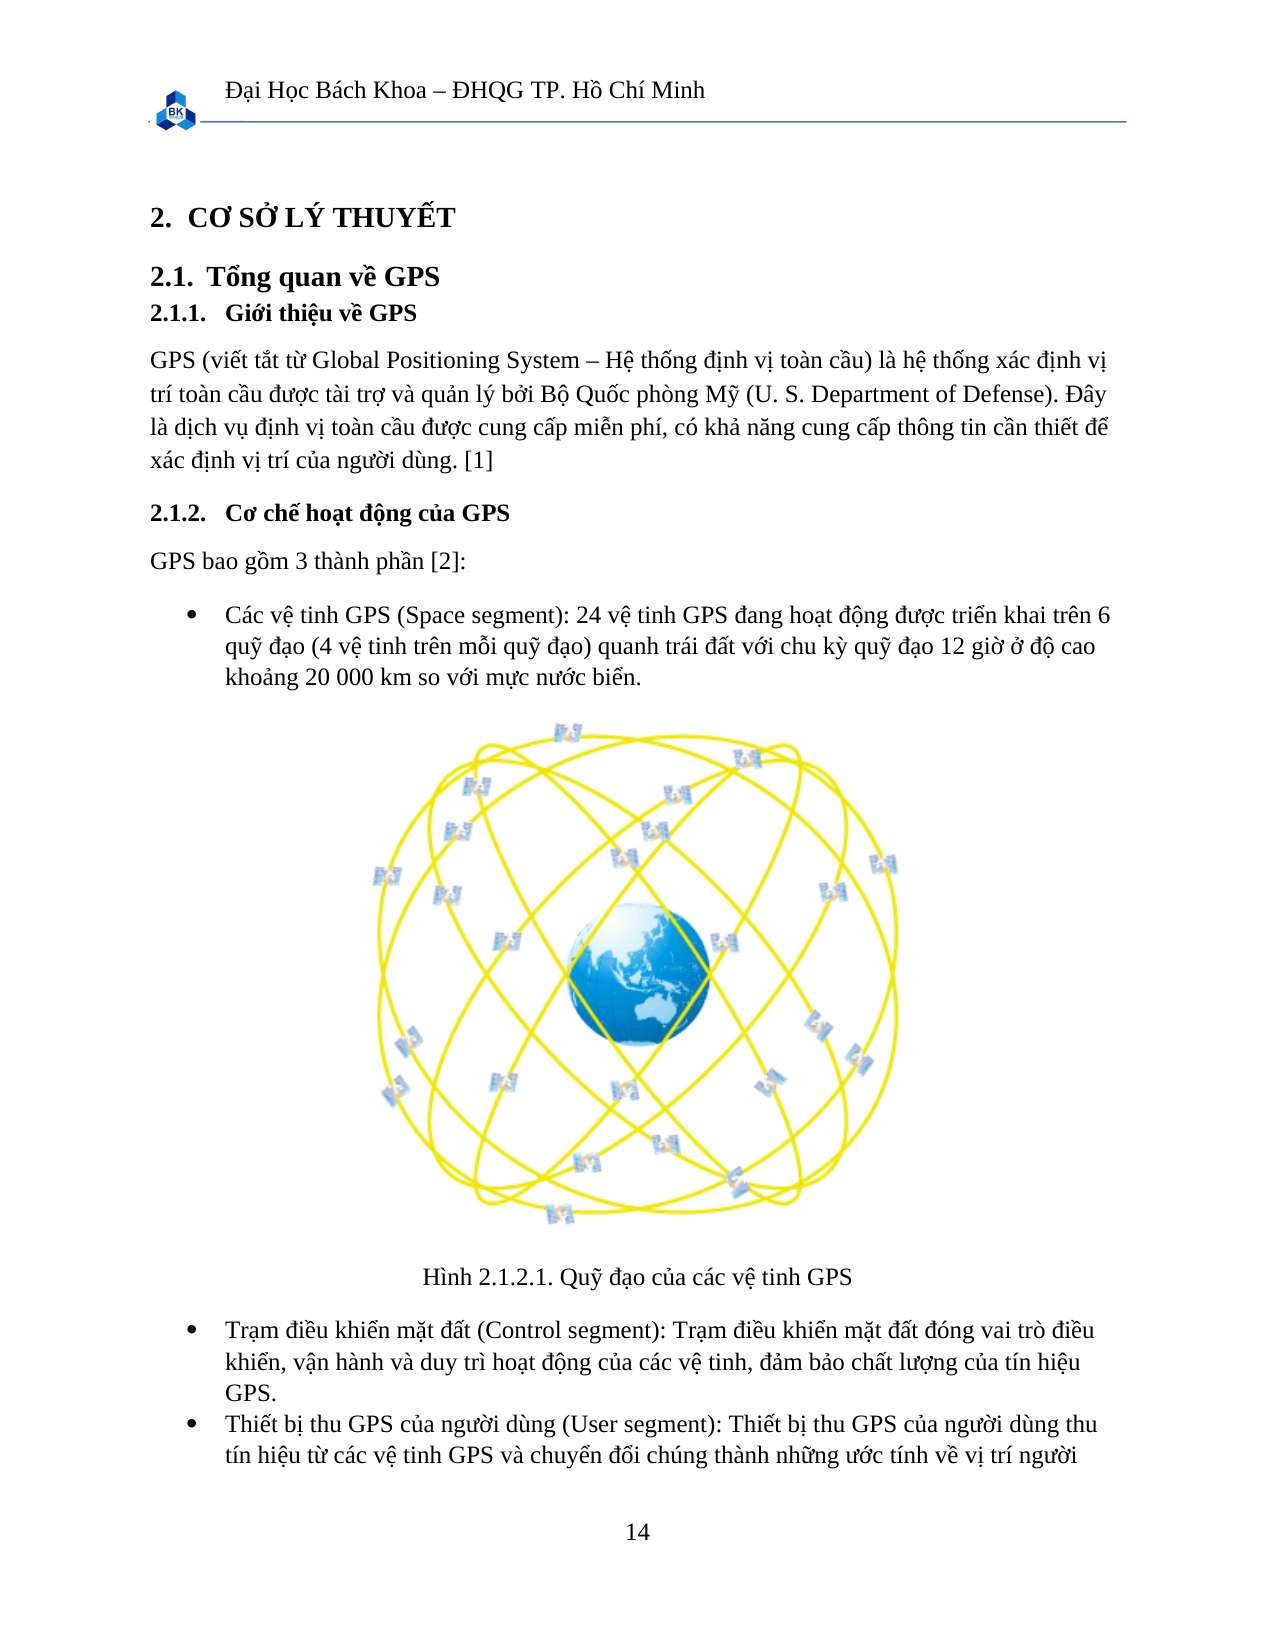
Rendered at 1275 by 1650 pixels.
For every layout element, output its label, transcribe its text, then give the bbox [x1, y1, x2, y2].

list Cơ chế hoạt động của GPS [150, 498, 1125, 527]
list Giới thiệu về GPS [150, 298, 1125, 327]
picture [359, 710, 916, 1237]
list Các vệ tinh GPS (Space segment): 24 vệ tinh GPS đang hoạt động được triển khai trên 6 quỹ đạo (4 vệ tinh trên mỗi quỹ đạo) quanh trái đất với chu kỳ quỹ đạo 12 giờ ở độ cao khoảng 20 000 km so với mực nước biển. [187, 600, 1125, 691]
subtitle CƠ SỞ LÝ THUYẾT [150, 200, 1125, 233]
text GPS bao gồm 3 thành phần [2]: [150, 546, 1125, 575]
picture [150, 87, 200, 138]
text Hình 2.1.2.1. Quỹ đạo của các vệ tinh GPS [150, 1262, 1125, 1290]
text GPS (viết tắt từ Global Positioning System – Hệ thống định vị toàn cầu) là hệ thống xác định vị trí toàn cầu được tài trợ và quản lý bởi Bộ Quốc phòng Mỹ (U. S. Department of Defense). Đây là dịch vụ định vị toàn cầu được cung cấp miễn phí, có khả năng cung cấp thông tin cần thiết để xác định vị trí của người dùng. [1] [150, 346, 1125, 473]
list Trạm điều khiển mặt đất (Control segment): Trạm điều khiển mặt đất đóng vai trò điều khiển, vận hành và duy trì hoạt động của các vệ tinh, đảm bảo chất lượng của tín hiệu GPS. [187, 1316, 1125, 1406]
subtitle Tổng quan về GPS [150, 259, 1125, 293]
